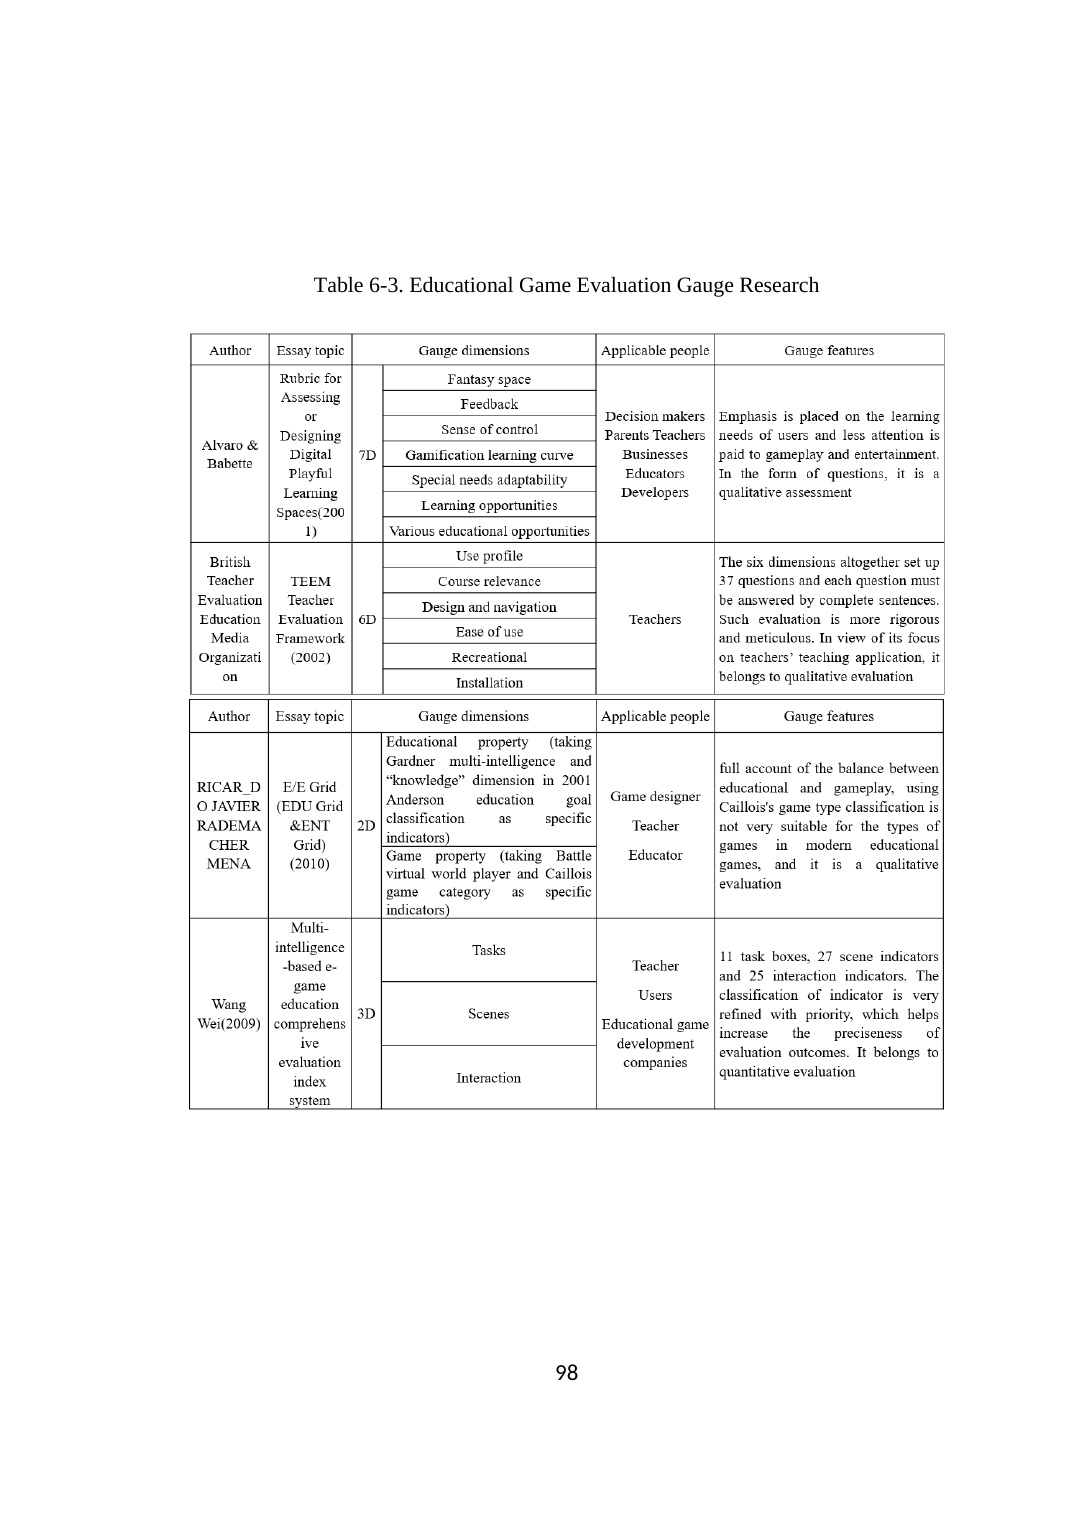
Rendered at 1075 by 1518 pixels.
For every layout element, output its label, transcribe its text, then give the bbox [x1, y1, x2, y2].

text Table 6-3. Educational Game Evaluation Gauge Research [177, 272, 956, 297]
picture [186, 330, 948, 1111]
